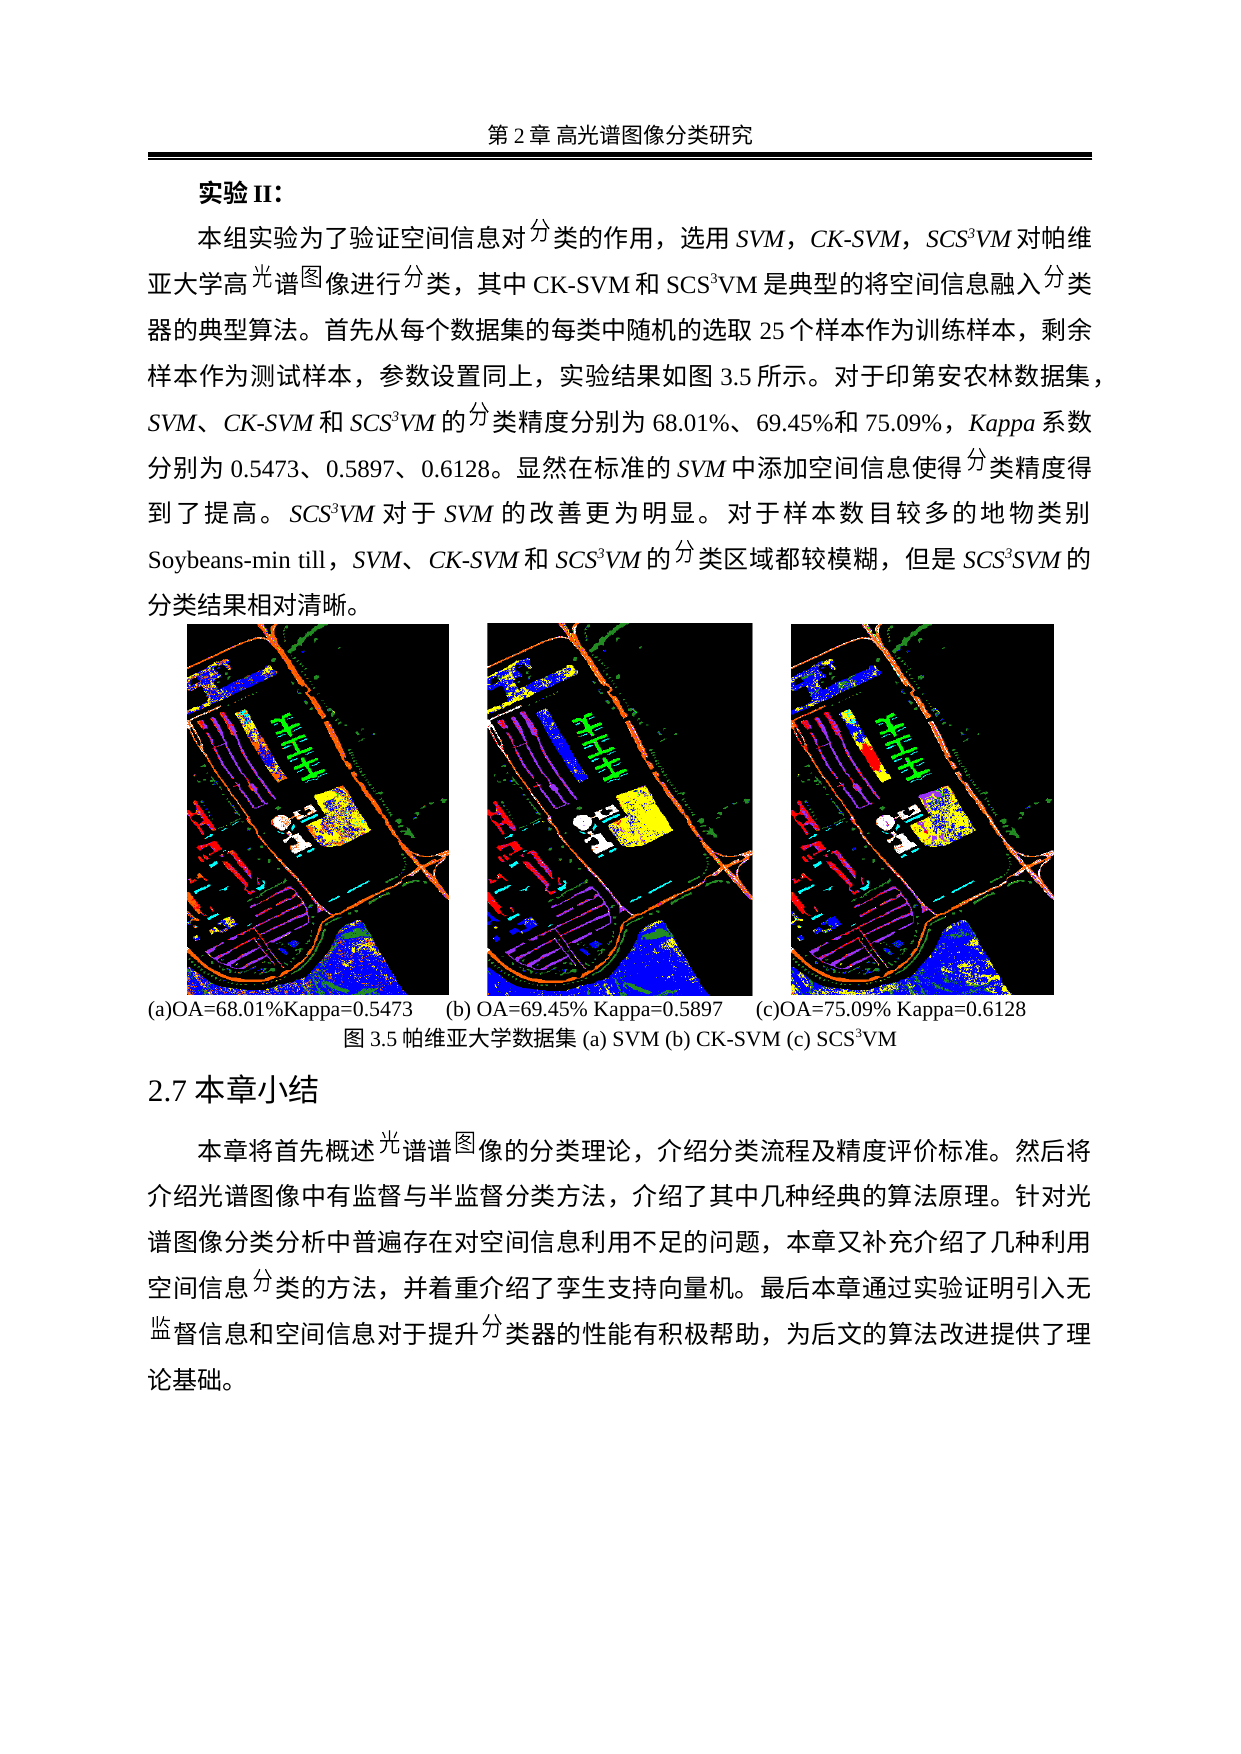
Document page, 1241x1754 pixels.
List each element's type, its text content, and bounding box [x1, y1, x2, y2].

text 图3.5 帕维亚大学数据集 (a) SVM (b) CK-SVM (c) SCS3VM [148, 1021, 1092, 1052]
text 本章将首先概述谱谱像的分类理论，介绍分类流程及精度评价标准。然后将介绍光谱图像中有监督与半监督分类方法，介绍了其中几种经典的算法原理。针对光谱图像分类分析中普遍存在对空间信息利用不足的问题，本章又补充介绍了几种利用空间信息类的方法，并着重介绍了孪生支持向量机。最后本章通过实验证明引入无督信息和空间信息对于提升类器的性能有积极帮助，为后文的算法改进提供了理论基础。 [148, 1123, 1092, 1398]
text 本组实验为了验证空间信息对类的作用，选用SVM，CK-SVM，SCS3VM对帕维亚大学高谱像进行类，其中CK-SVM和SCS3VM是典型的将空间信息融入类器的典型算法。首先从每个数据集的每类中随机的选取25个样本作为训练样本，剩余样本作为测试样本，参数设置同上，实验结果如图3.5所示。对于印第安农林数据集，SVM、CK-SVM和SCS3VM的类精度分别为68.01%、69.45%和75.09%，Kappa系数分别为0.5473、0.5897、0.6128。显然在标准的SVM中添加空间信息使得类精度得到了提高。SCS3VM对于SVM的改善更为明显。对于样本数目较多的地物类别Soybeans-min till，SVM、CK-SVM和SCS3VM的类区域都较模糊，但是SCS3SVM的分类结果相对清晰。 [148, 211, 1092, 624]
text 实验II： [148, 165, 1092, 211]
picture [487, 623, 753, 996]
text (a)OA=68.01%Kappa=0.5473 (b) OA=69.45% Kappa=0.5897 (c)OA=75.09% Kappa=0.6128 [148, 996, 1092, 1021]
subtitle 2.7 本章小结 [148, 1065, 1092, 1111]
